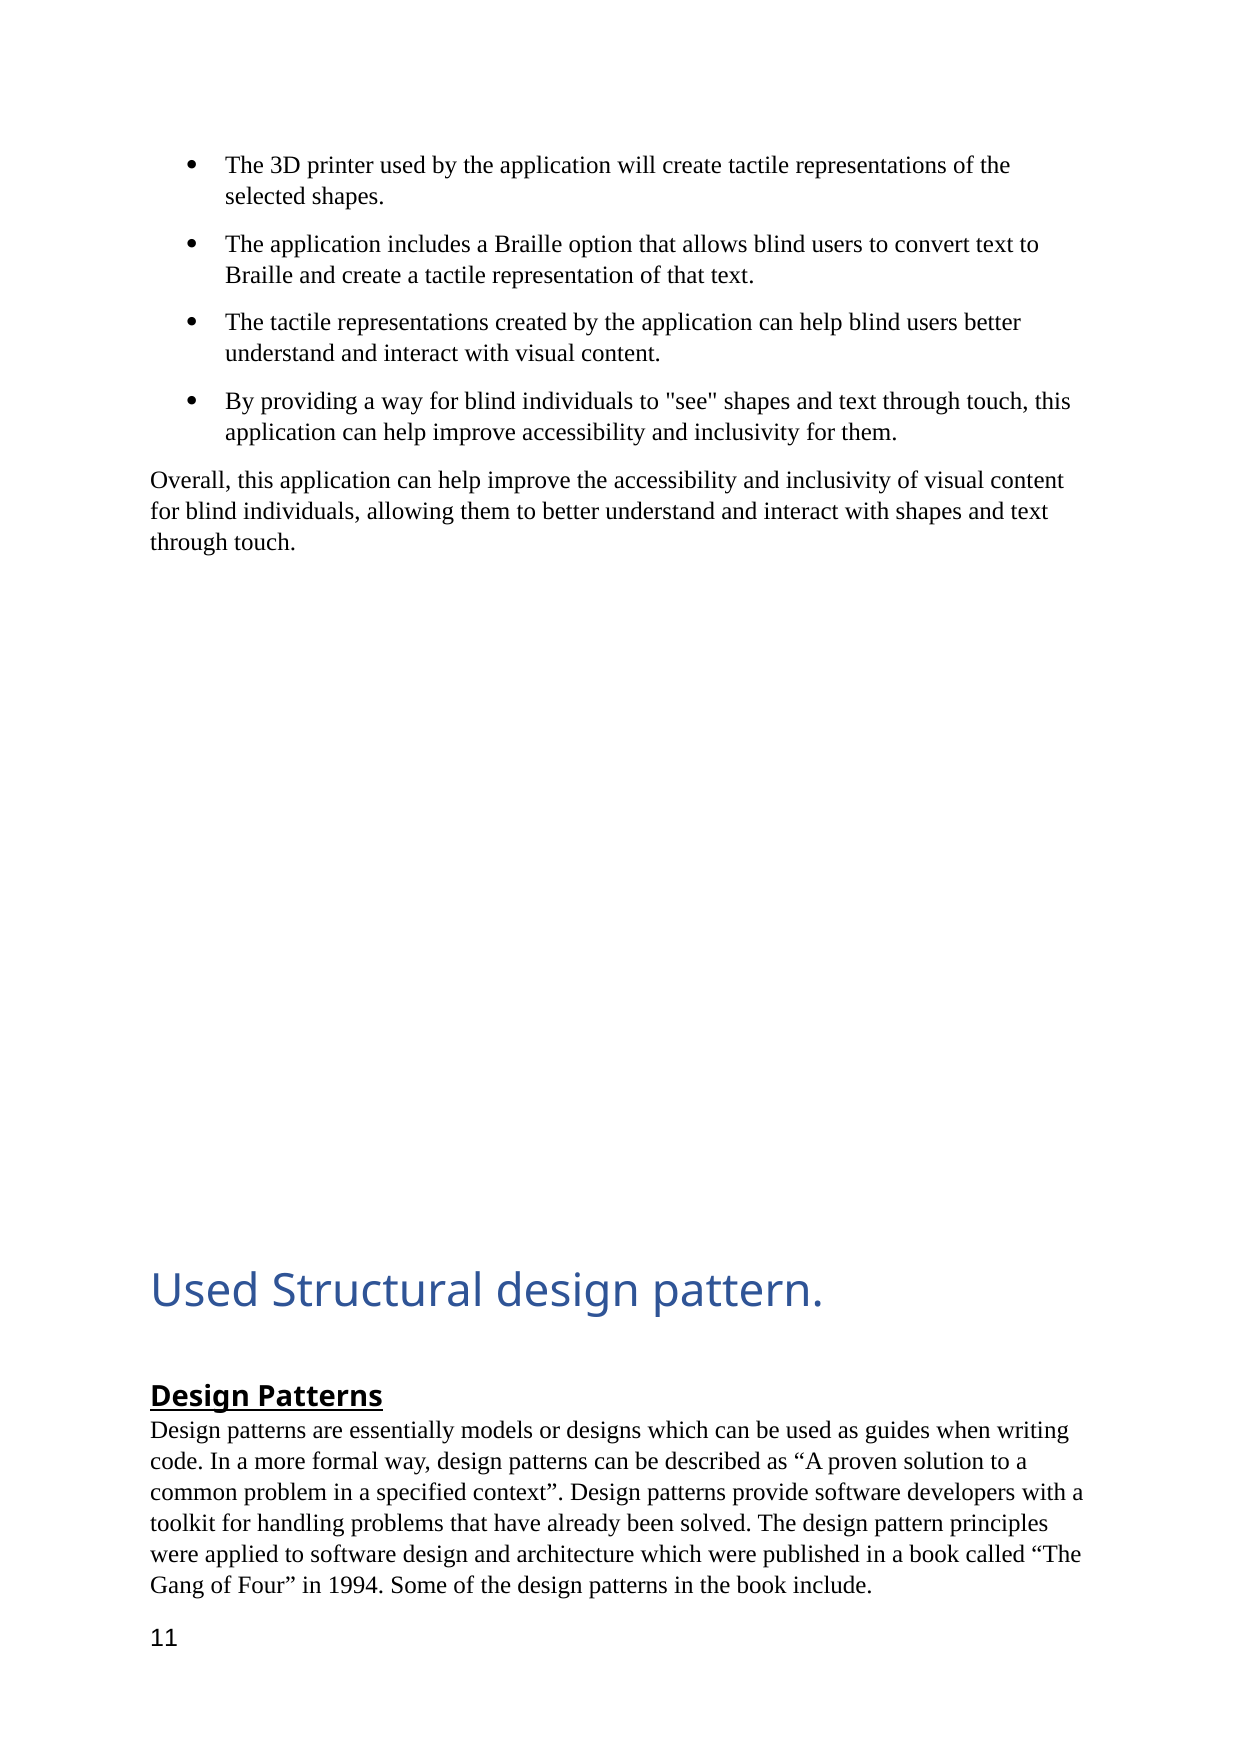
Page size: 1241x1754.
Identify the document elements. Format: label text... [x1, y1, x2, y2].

list The tactile representations created by the application can help blind users better understand and interact with visual content. [187, 307, 1090, 367]
list By providing a way for blind individuals to "see" shapes and text through touch, this application can help improve accessibility and inclusivity for them. [187, 386, 1090, 446]
subtitle Used Structural design pattern. [150, 1258, 1090, 1320]
subtitle Design Patterns [150, 1375, 1090, 1415]
text Design patterns are essentially models or designs which can be used as guides when writing code. In a more formal way, design patterns can be described as “A proven solution to a common problem in a specified context”. Design patterns provide software developers with a toolkit for handling problems that have already been solved. The design pattern principles were applied to software design and architecture which were published in a book called “The Gang of Four” in 1994. Some of the design patterns in the book include. [150, 1415, 1090, 1599]
text Overall, this application can help improve the accessibility and inclusivity of visual content for blind individuals, allowing them to better understand and interact with shapes and text through touch. [150, 465, 1090, 556]
list The application includes a Braille option that allows blind users to convert text to Braille and create a tactile representation of that text. [187, 229, 1090, 288]
list The 3D printer used by the application will create tactile representations of the selected shapes. [187, 150, 1090, 210]
